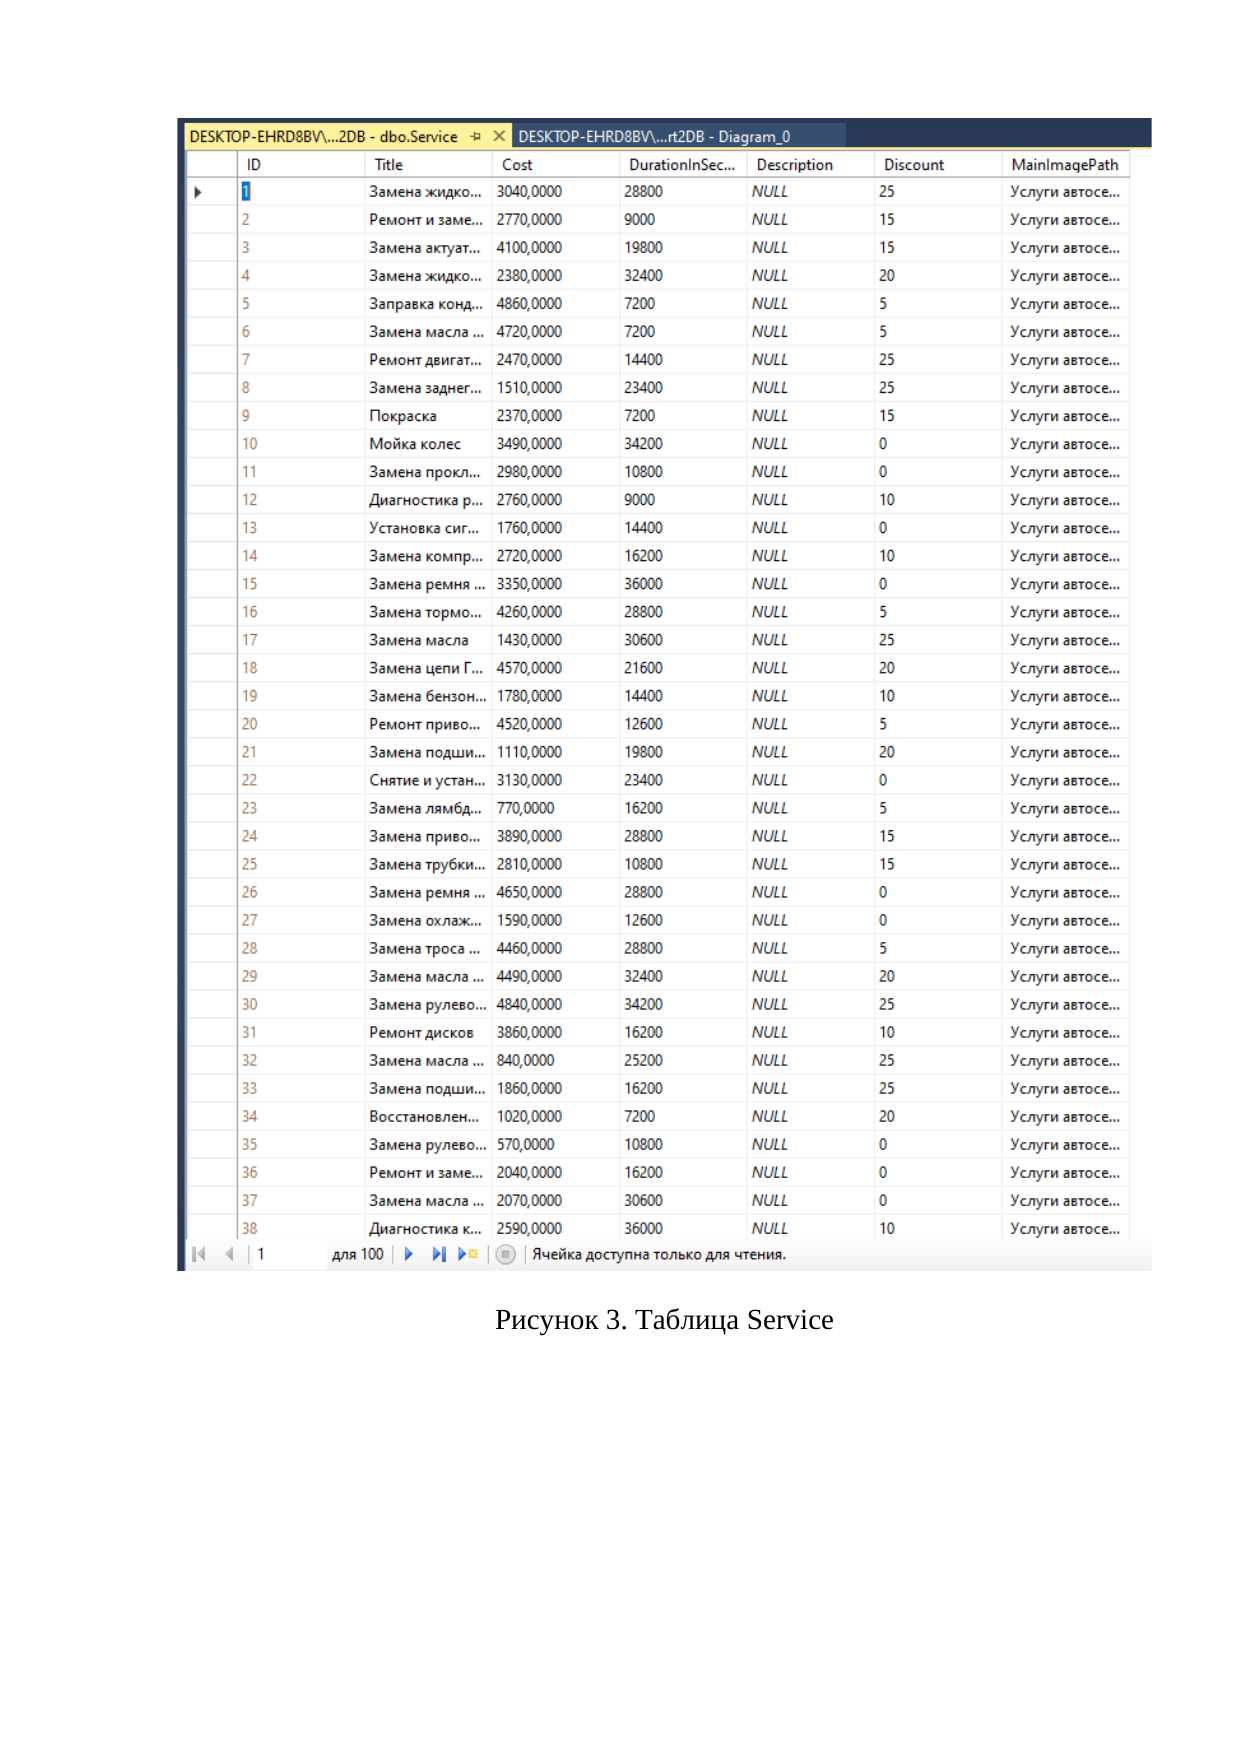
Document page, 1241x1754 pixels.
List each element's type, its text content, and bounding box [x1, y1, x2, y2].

picture [177, 118, 1152, 1271]
text Рисунок 3. Таблица Service [177, 1302, 1152, 1336]
